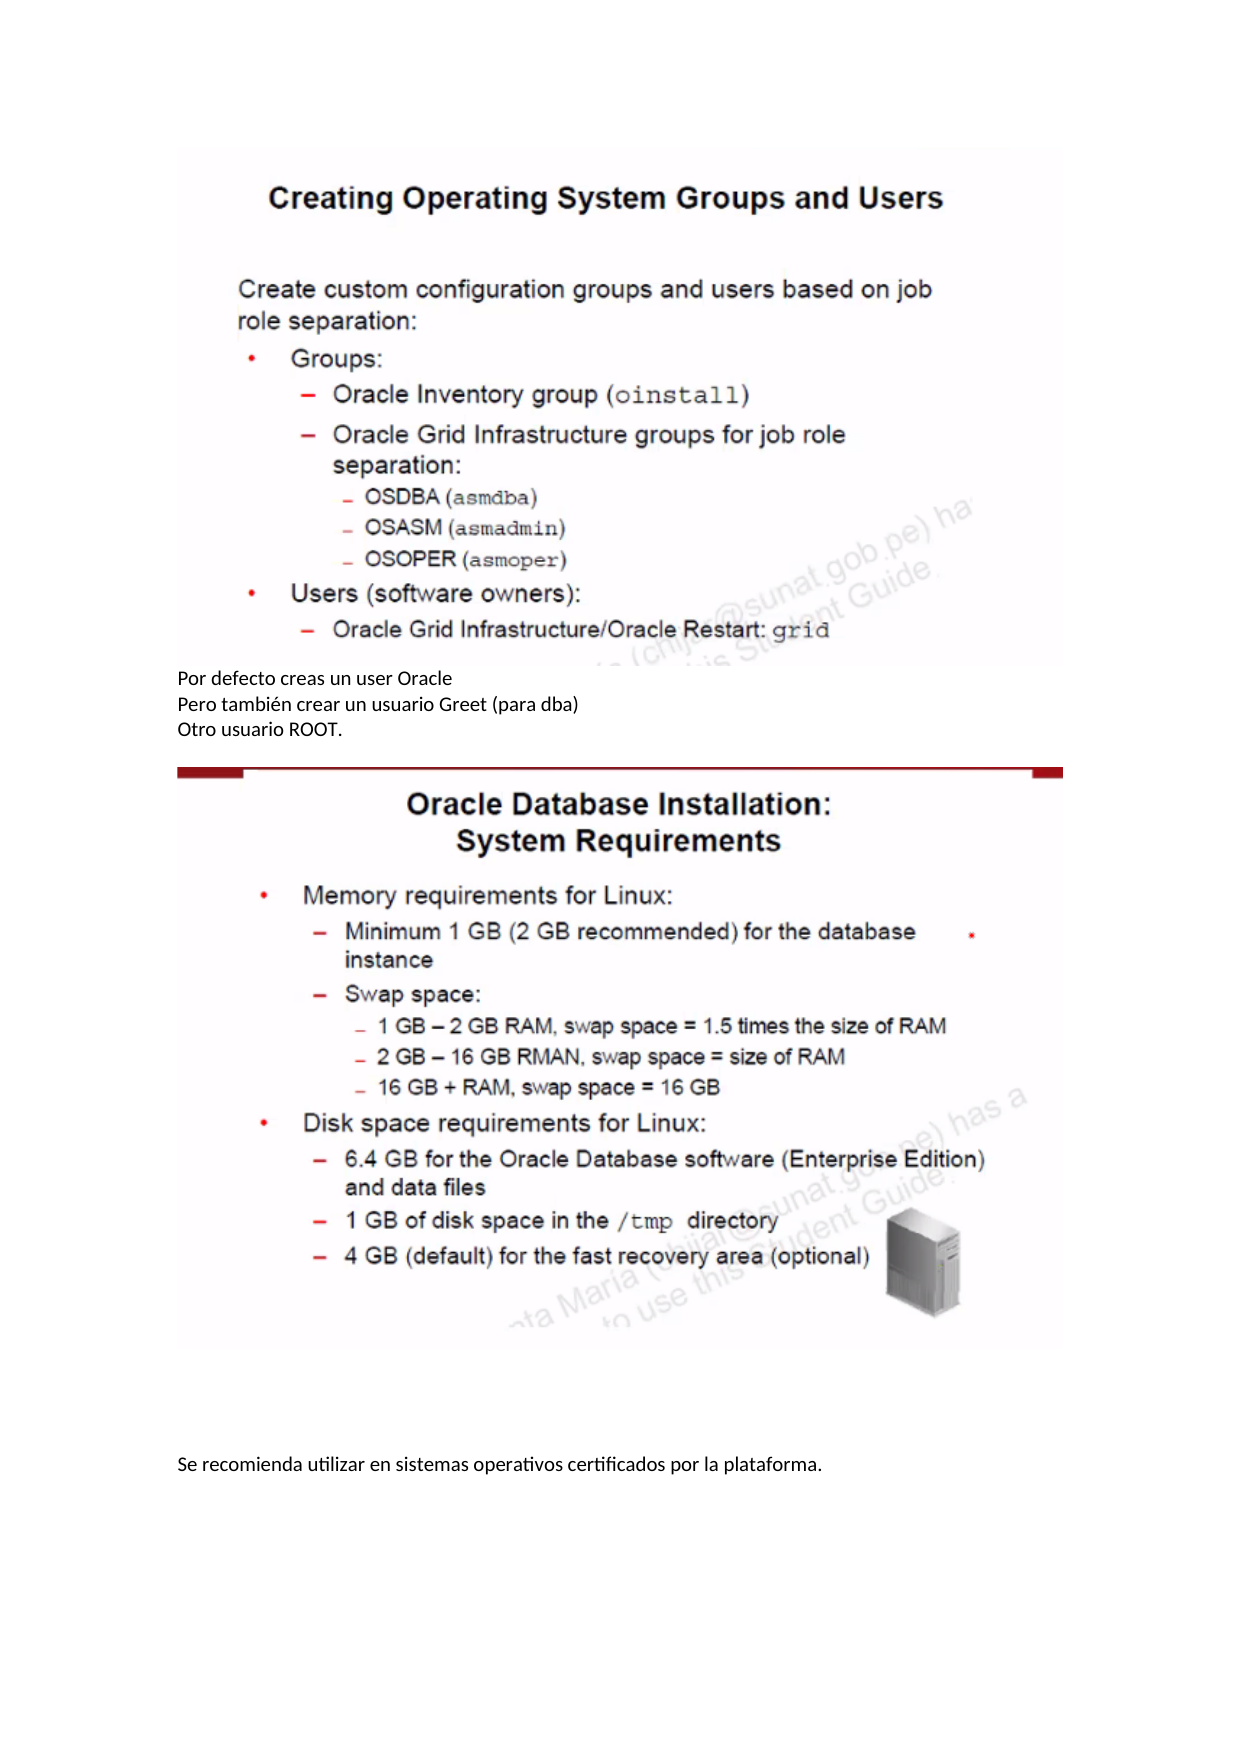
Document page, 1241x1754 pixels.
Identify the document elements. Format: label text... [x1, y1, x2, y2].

text Se recomienda utilizar en sistemas operativos certificados por la plataforma. [177, 1451, 1063, 1476]
text Pero también crear un usuario Greet (para dba) [177, 691, 1063, 716]
picture [177, 147, 1063, 666]
text Otro usuario ROOT. [177, 716, 1063, 742]
picture [177, 767, 1063, 1349]
text Por defecto creas un user Oracle [177, 666, 1063, 691]
